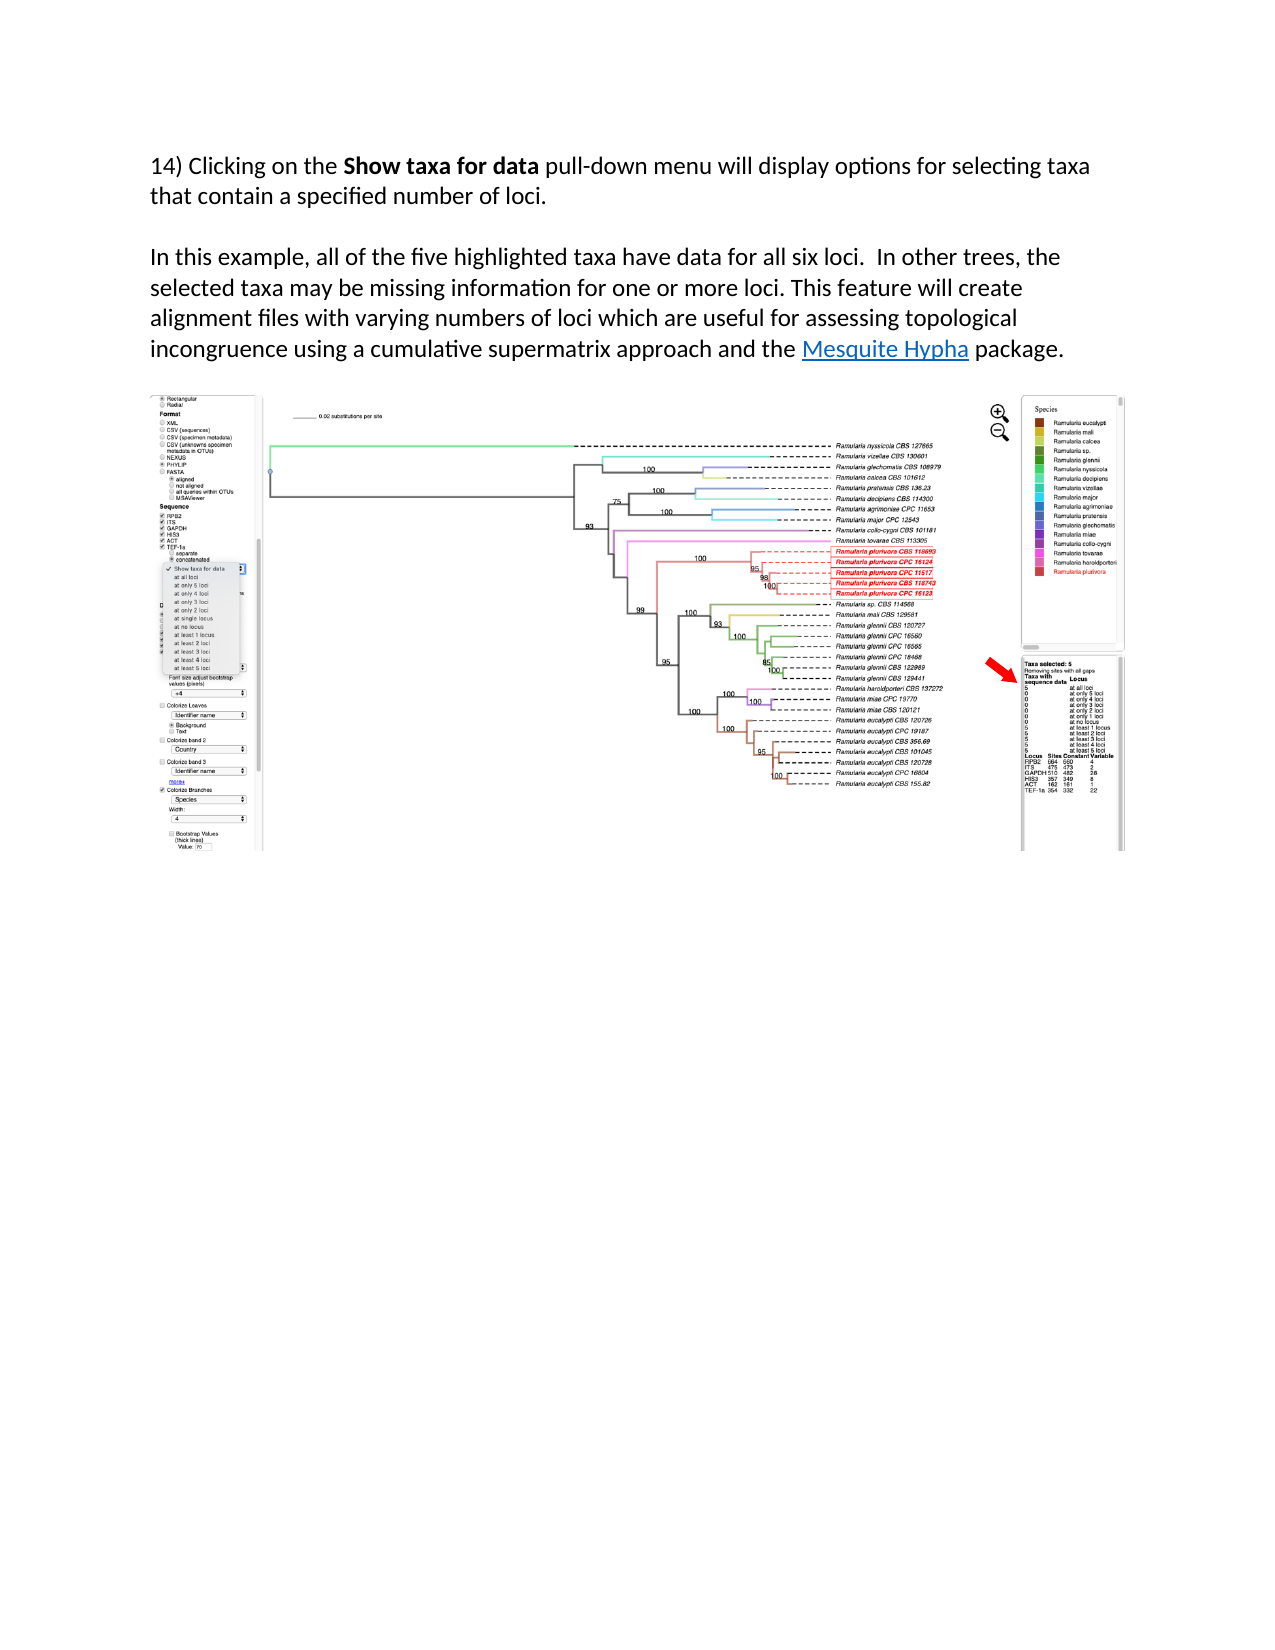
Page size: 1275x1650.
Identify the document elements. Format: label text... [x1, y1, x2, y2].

text In this example, all of the five highlighted taxa have data for all six loci. In other trees, the selected taxa may be missing information for one or more loci. This feature will create alignment files with varying numbers of loci which are useful for assessing topological incongruence using a cumulative supermatrix approach and the Mesquite Hypha package. [150, 242, 1125, 364]
text 14) Clicking on the Show taxa for data pull-down menu will display options for selecting taxa that contain a specified number of loci. [150, 150, 1125, 211]
picture [150, 395, 1125, 851]
